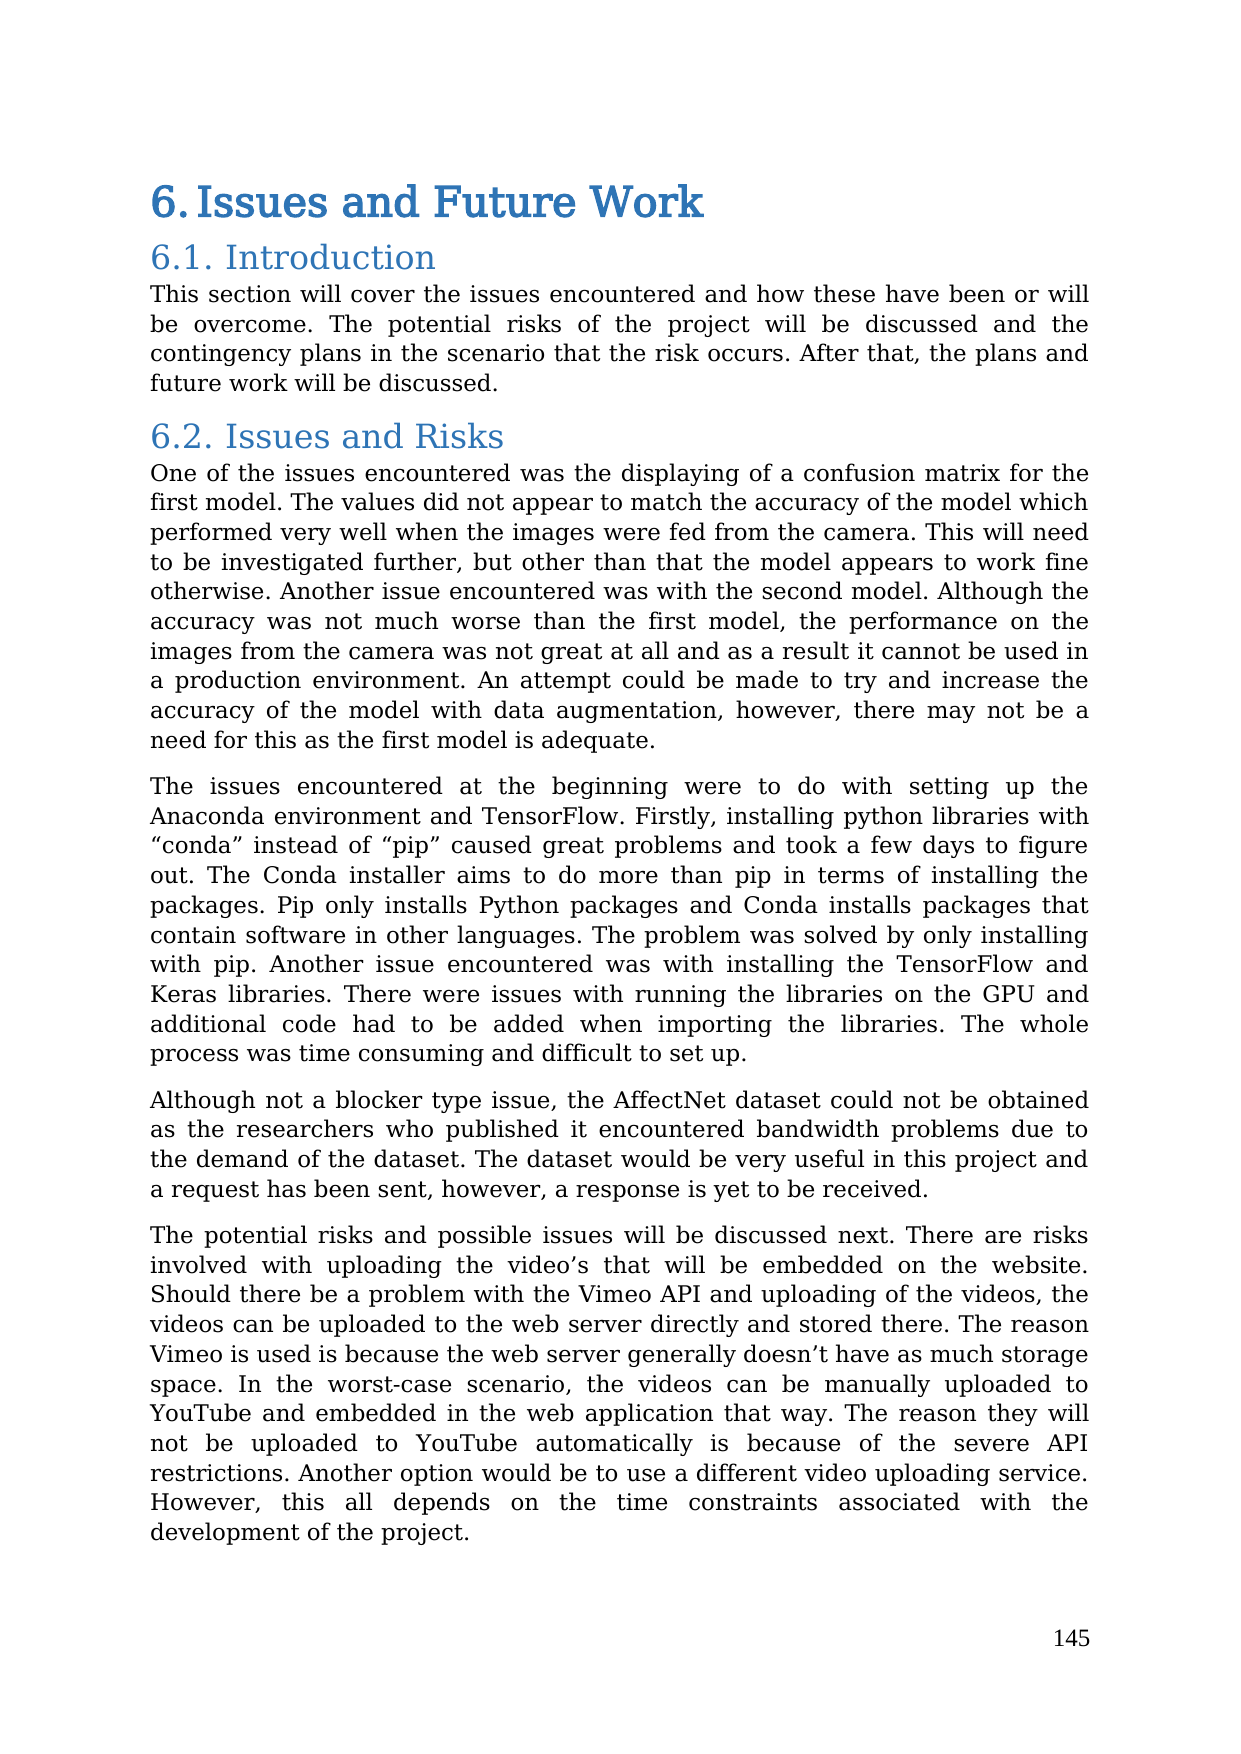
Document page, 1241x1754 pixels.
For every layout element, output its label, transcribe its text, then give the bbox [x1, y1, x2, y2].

text One of the issues encountered was the displaying of a confusion matrix for the first model. The values did not appear to match the accuracy of the model which performed very well when the images were fed from the camera. This will need to be investigated further, but other than that the model appears to work fine otherwise. Another issue encountered was with the second model. Although the accuracy was not much worse than the first model, the performance on the images from the camera was not great at all and as a result it cannot be used in a production environment. An attempt could be made to try and increase the accuracy of the model with data augmentation, however, there may not be a need for this as the first model is adequate. [150, 458, 1090, 753]
text The issues encountered at the beginning were to do with setting up the Anaconda environment and TensorFlow. Firstly, installing python libraries with “conda” instead of “pip” caused great problems and took a few days to figure out. The Conda installer aims to do more than pip in terms of installing the packages. Pip only installs Python packages and Conda installs packages that contain software in other languages. The problem was solved by only installing with pip. Another issue encountered was with installing the TensorFlow and Keras libraries. There were issues with running the libraries on the GPU and additional code had to be added when importing the libraries. The whole process was time consuming and difficult to set up. [150, 772, 1090, 1067]
subtitle Issues and Risks [150, 415, 1090, 455]
subtitle Introduction [150, 237, 1090, 277]
text This section will cover the issues encountered and how these have been or will be overcome. The potential risks of the project will be discussed and the contingency plans in the scenario that the risk occurs. After that, the plans and future work will be discussed. [150, 280, 1090, 396]
text Although not a blocker type issue, the AffectNet dataset could not be obtained as the researchers who published it encountered bandwidth problems due to the demand of the dataset. The dataset would be very useful in this project and a request has been sent, however, a response is yet to be received. [150, 1085, 1090, 1202]
subtitle Issues and Future Work [150, 175, 1090, 225]
text The potential risks and possible issues will be discussed next. There are risks involved with uploading the video’s that will be embedded on the website. Should there be a problem with the Vimeo API and uploading of the videos, the videos can be uploaded to the web server directly and stored there. The reason Vimeo is used is because the web server generally doesn’t have as much storage space. In the worst-case scenario, the videos can be manually uploaded to YouTube and embedded in the web application that way. The reason they will not be uploaded to YouTube automatically is because of the severe API restrictions. Another option would be to use a different video uploading service. However, this all depends on the time constraints associated with the development of the project. [150, 1221, 1090, 1545]
